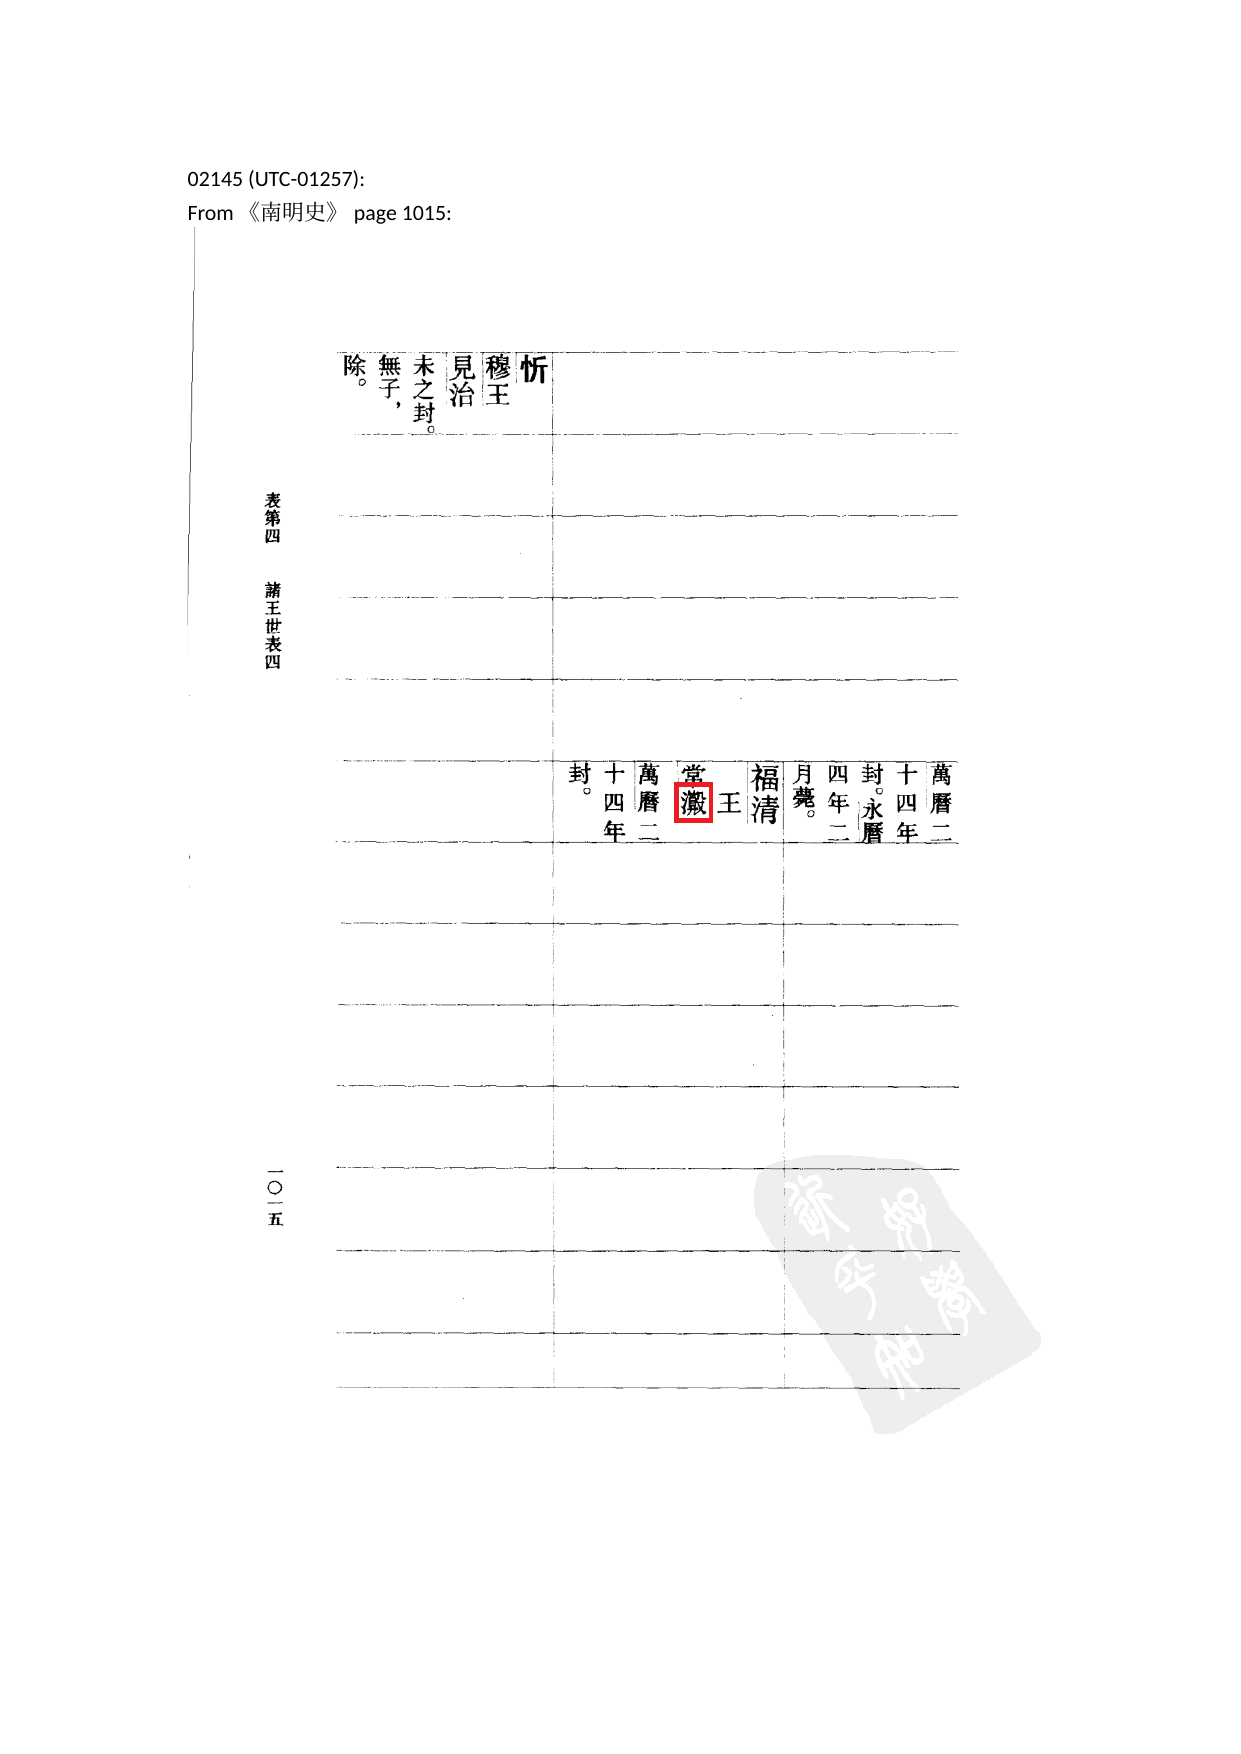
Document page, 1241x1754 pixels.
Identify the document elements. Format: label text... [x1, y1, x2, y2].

text 02145 (UTC-01257): [187, 162, 1053, 194]
text From 《南明史》 page 1015: [187, 194, 1053, 227]
picture [187, 227, 1054, 1565]
